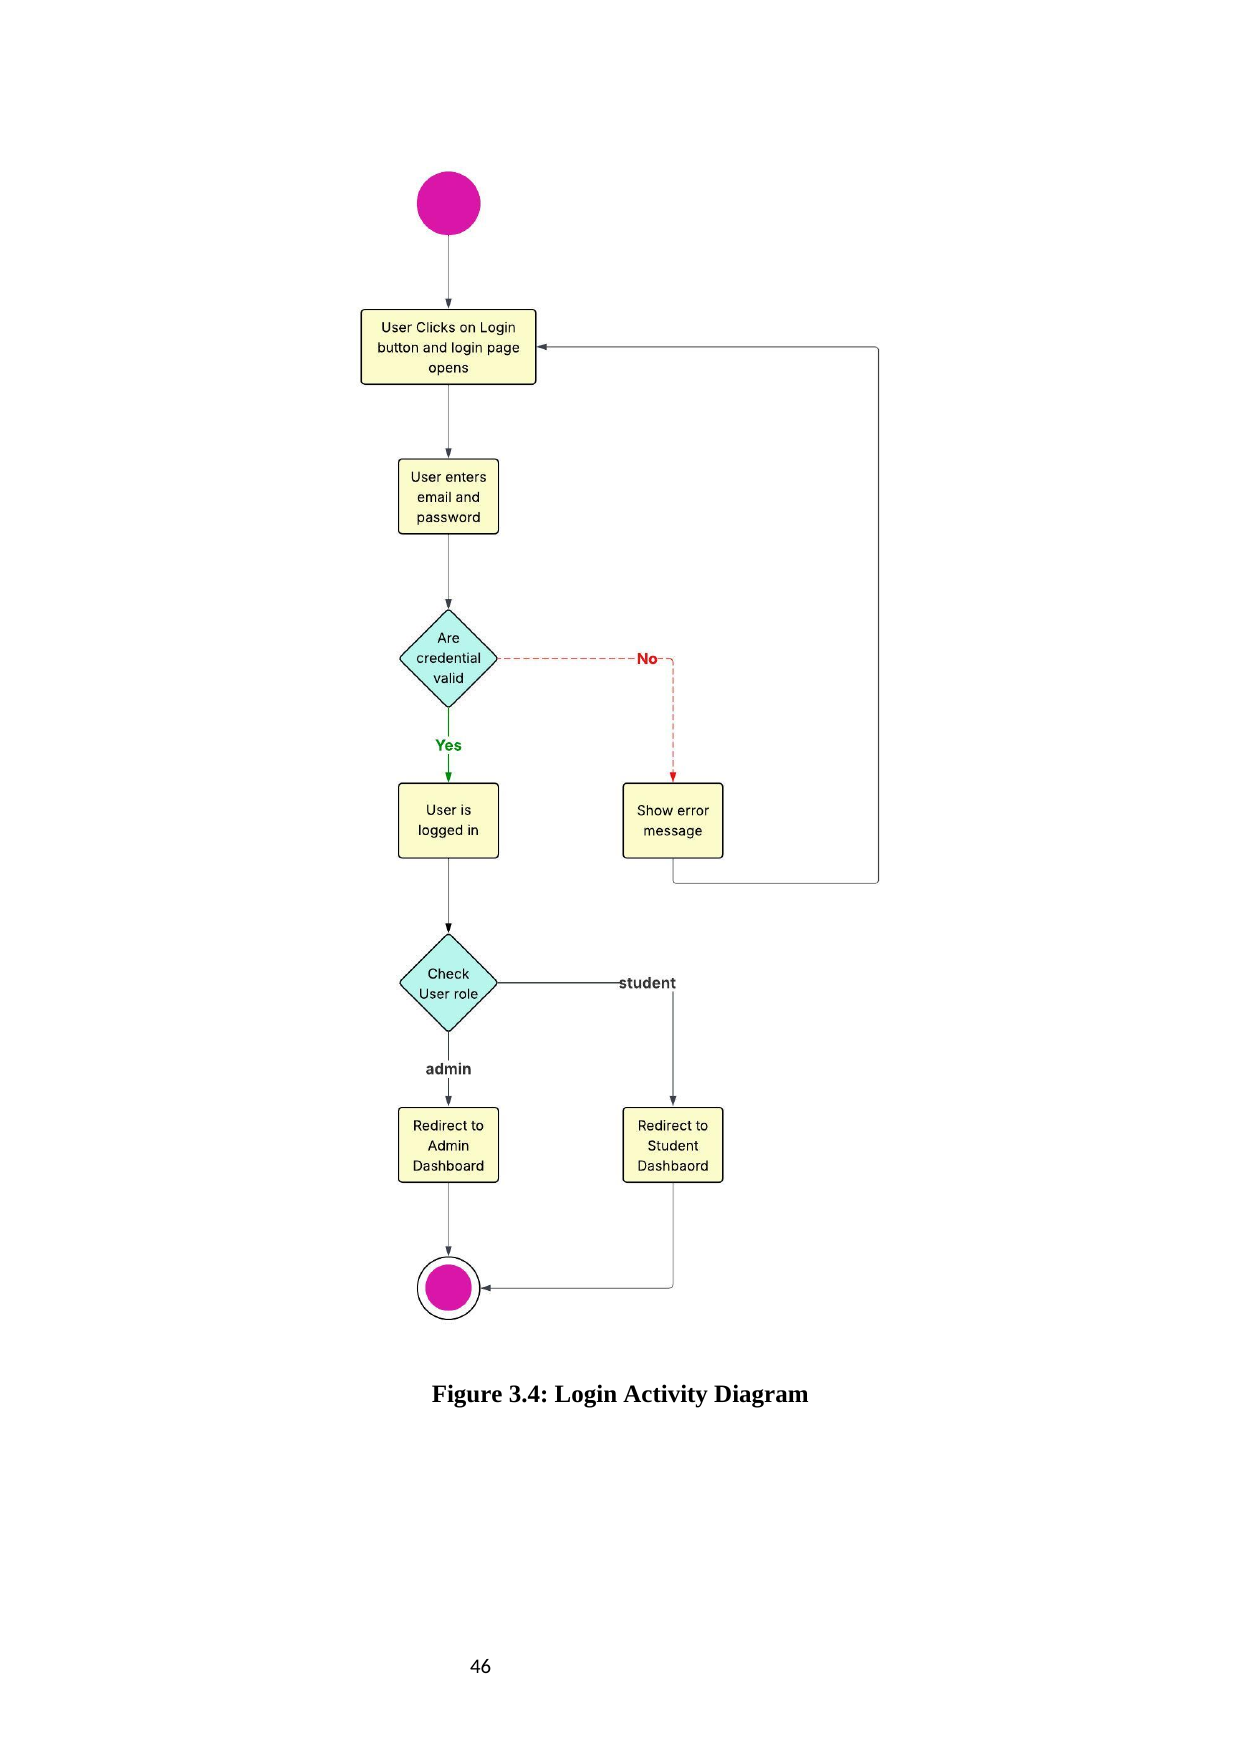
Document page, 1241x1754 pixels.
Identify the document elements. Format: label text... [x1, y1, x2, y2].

picture [336, 147, 904, 1344]
text Figure 3.4: Login Activity Diagram [207, 1379, 1033, 1408]
